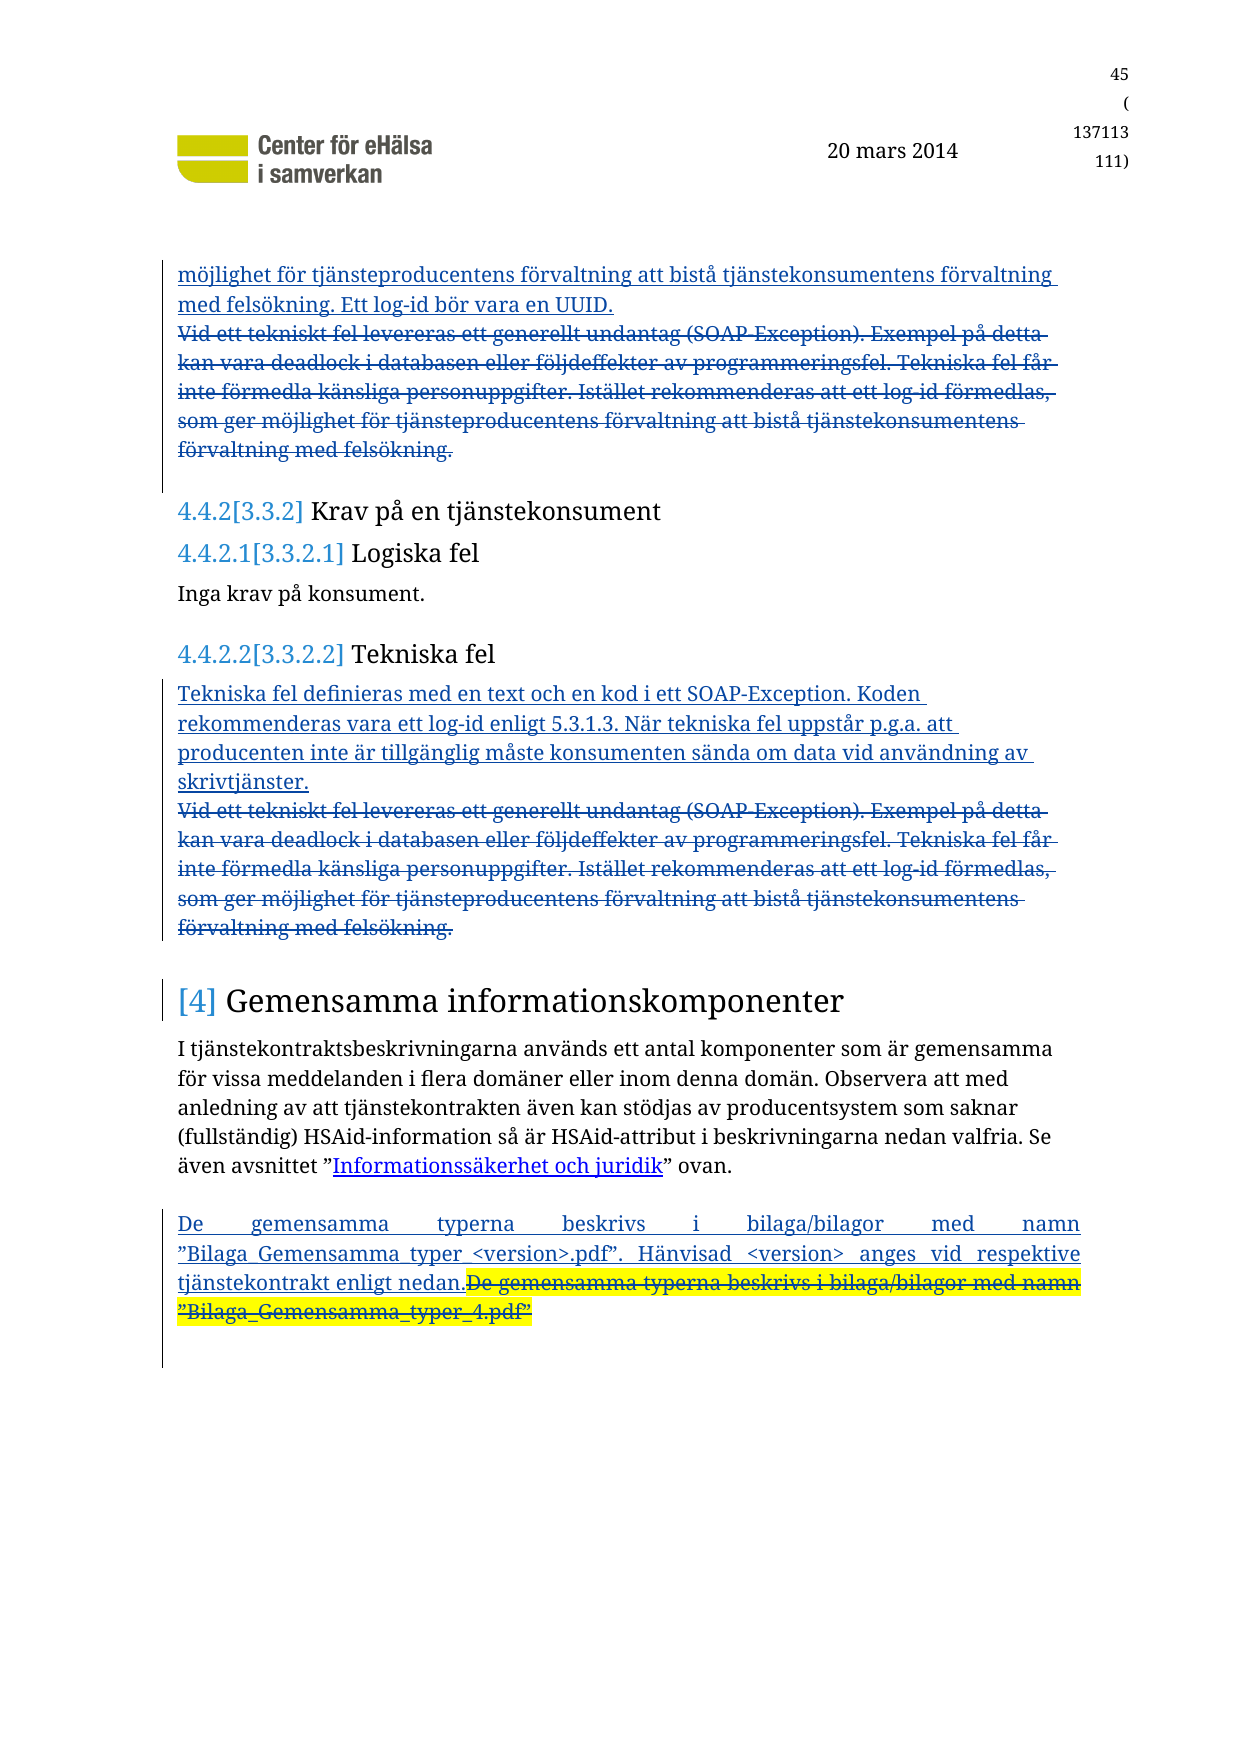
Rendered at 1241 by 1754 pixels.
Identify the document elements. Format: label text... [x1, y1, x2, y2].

text I tjänstekontraktsbeskrivningarna används ett antal komponenter som är gemensamma för vissa meddelanden i flera domäner eller inom denna domän. Observera att med anledning av att tjänstekontrakten även kan stödjas av producentsystem som saknar (fullständig) HSAid-information så är HSAid-attribut i beskrivningarna nedan valfria. Se även avsnittet ”Informationssäkerhet och juridik” ovan. [177, 1034, 1081, 1180]
subtitle Logiska fel [177, 536, 1081, 570]
subtitle Tekniska fel [177, 636, 1081, 670]
subtitle Gemensamma informationskomponenter [177, 979, 1081, 1021]
subtitle Krav på en tjänstekonsument [177, 493, 1081, 527]
picture [177, 135, 432, 183]
text Inga krav på konsument. [177, 578, 1081, 607]
